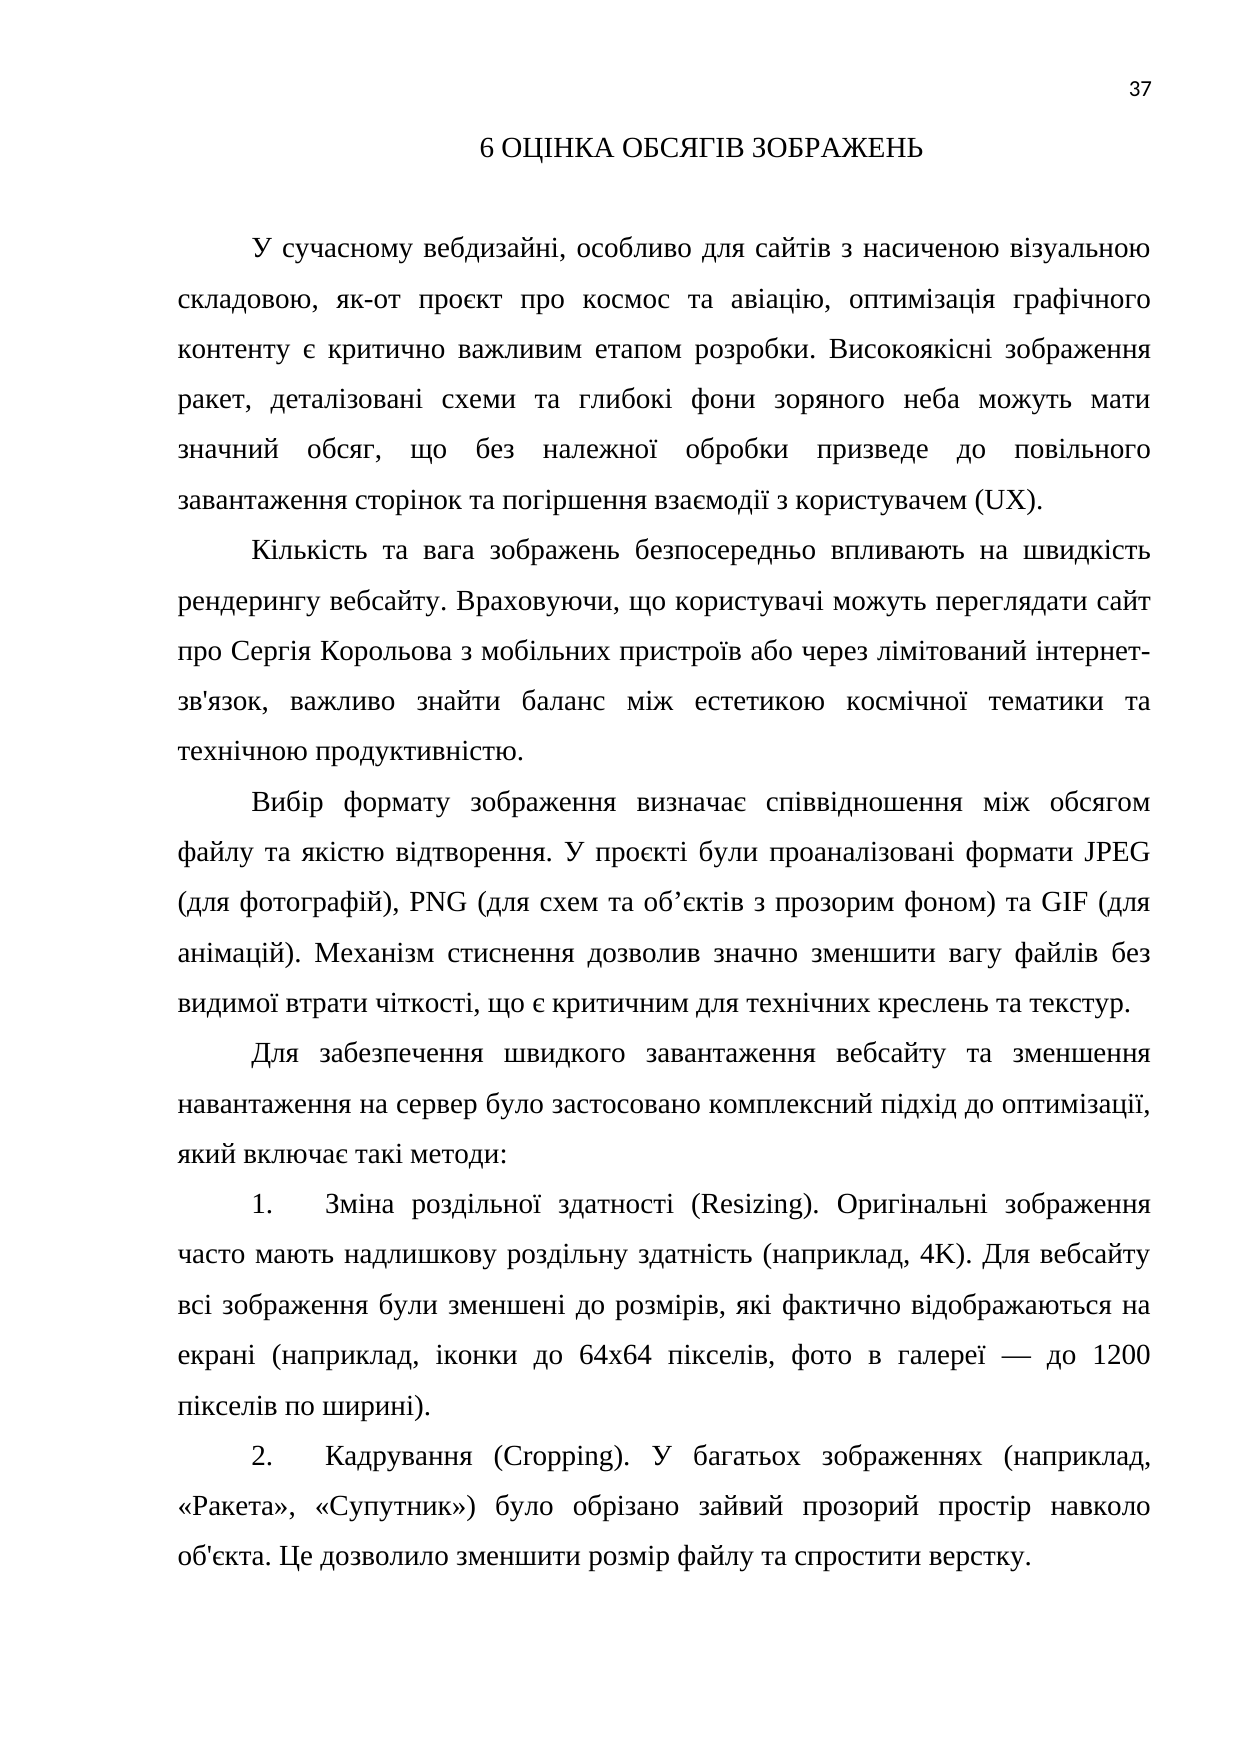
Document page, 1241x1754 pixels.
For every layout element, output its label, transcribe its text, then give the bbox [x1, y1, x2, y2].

text У сучасному вебдизайні, особливо для сайтів з насиченою візуальною складовою, як-от проєкт про космос та авіацію, оптимізація графічного контенту є критично важливим етапом розробки. Високоякісні зображення ракет, деталізовані схеми та глибокі фони зоряного неба можуть мати значний обсяг, що без належної обробки призведе до повільного завантаження сторінок та погіршення взаємодії з користувачем (UX). [177, 230, 1152, 516]
list Зміна роздільної здатності (Resizing). Оригінальні зображення часто мають надлишкову роздільну здатність (наприклад, 4K). Для вебсайту всі зображення були зменшені до розмірів, які фактично відображаються на екрані (наприклад, іконки до 64x64 пікселів, фото в галереї — до 1200 пікселів по ширині). [177, 1186, 1152, 1421]
text Для забезпечення швидкого завантаження вебсайту та зменшення навантаження на сервер було застосовано комплексний підхід до оптимізації, який включає такі методи: [177, 1035, 1152, 1169]
text Вибір формату зображення визначає співвідношення між обсягом файлу та якістю відтворення. У проєкті були проаналізовані формати JPEG (для фотографій), PNG (для схем та об’єктів з прозорим фоном) та GIF (для анімацій). Механізм стиснення дозволив значно зменшити вагу файлів без видимої втрати чіткості, що є критичним для технічних креслень та текстур. [177, 784, 1152, 1019]
text Кількість та вага зображень безпосередньо впливають на швидкість рендерингу вебсайту. Враховуючи, що користувачі можуть переглядати сайт про Сергія Корольова з мобільних пристроїв або через лімітований інтернет-зв'язок, важливо знайти баланс між естетикою космічної тематики та технічною продуктивністю. [177, 532, 1152, 767]
text 6 ОЦІНКА ОБСЯГІВ ЗОБРАЖЕНЬ [177, 130, 1152, 163]
list Кадрування (Cropping). У багатьох зображеннях (наприклад, «Ракета», «Супутник») було обрізано зайвий прозорий простір навколо об'єкта. Це дозволило зменшити розмір файлу та спростити верстку. [177, 1438, 1152, 1572]
